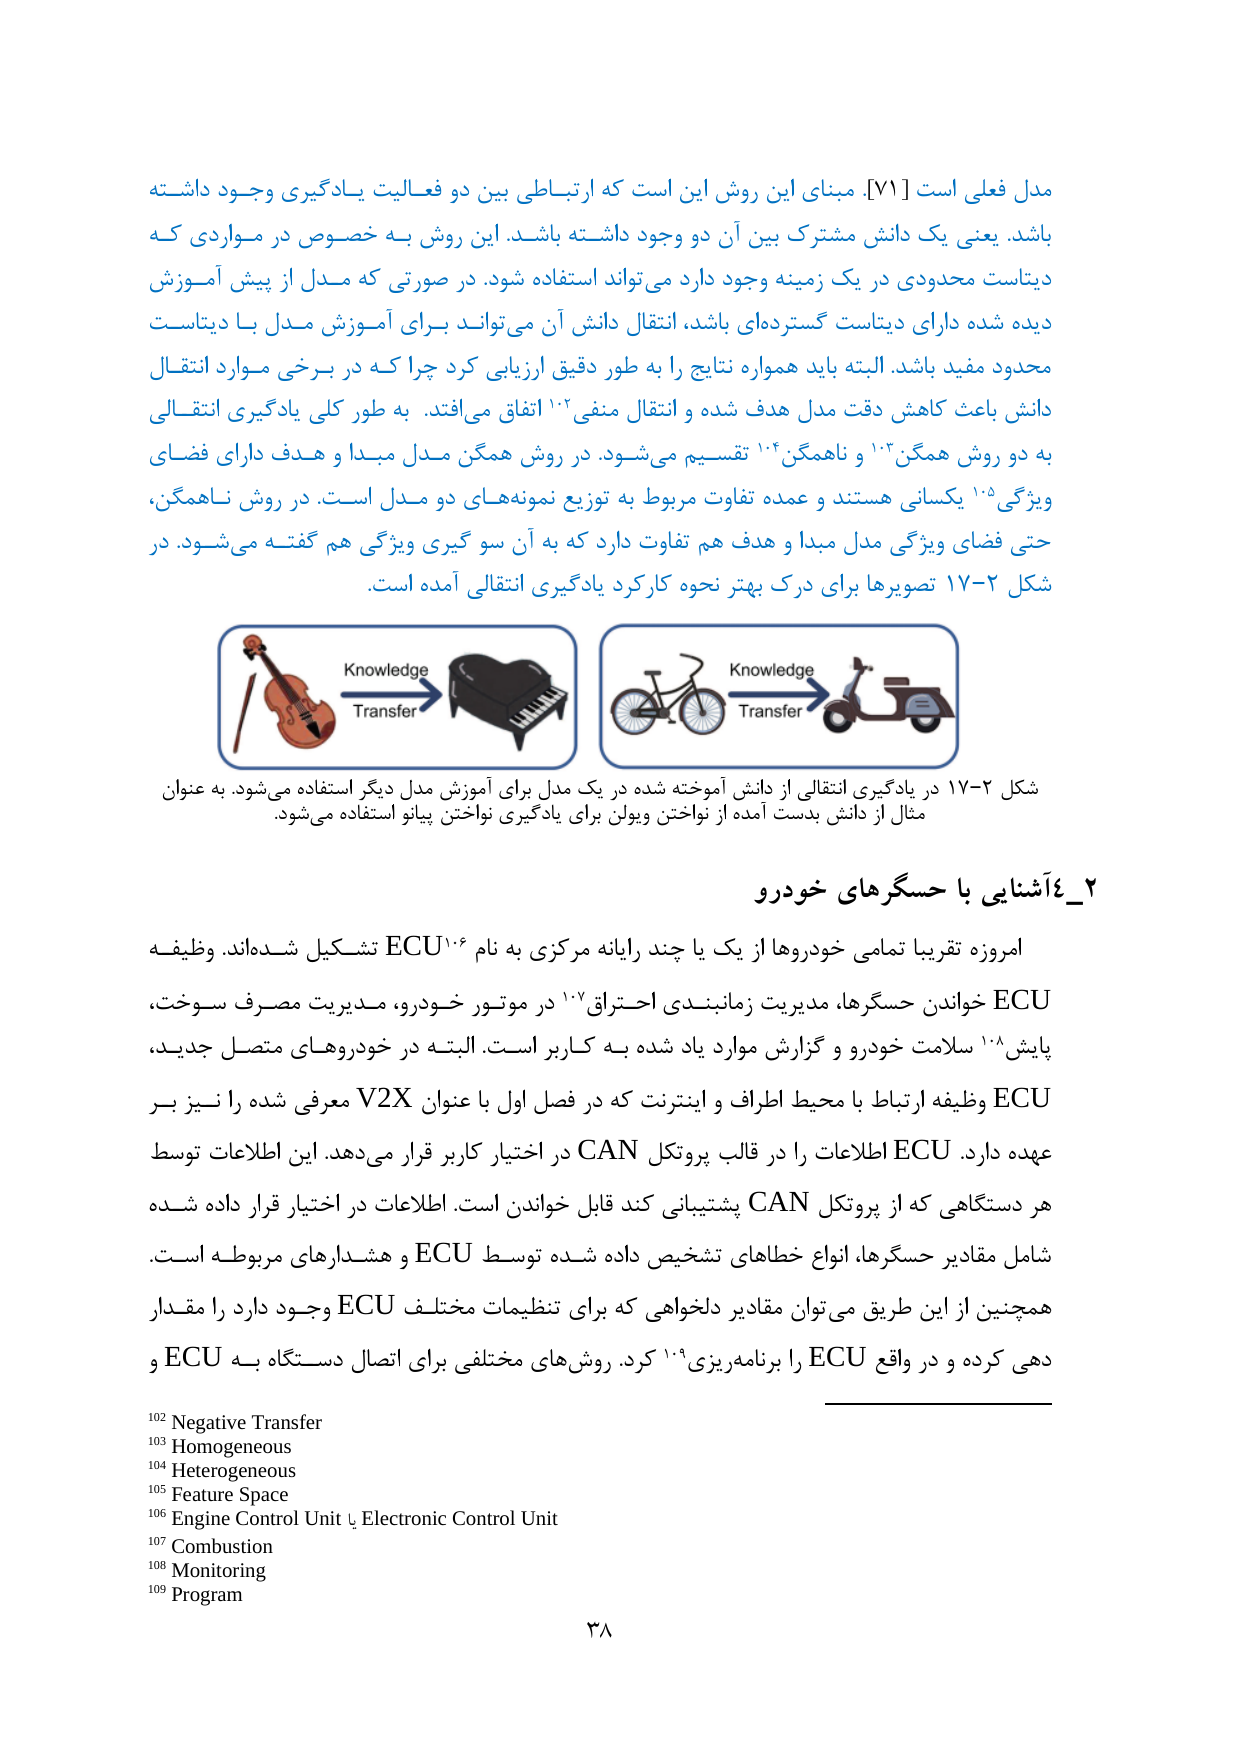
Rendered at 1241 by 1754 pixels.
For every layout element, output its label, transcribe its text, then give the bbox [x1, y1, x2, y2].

subtitle آشنایی با حسگرهای خودرو [148, 878, 1051, 911]
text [148, 928, 1051, 1377]
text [148, 177, 1051, 602]
picture [211, 616, 964, 779]
